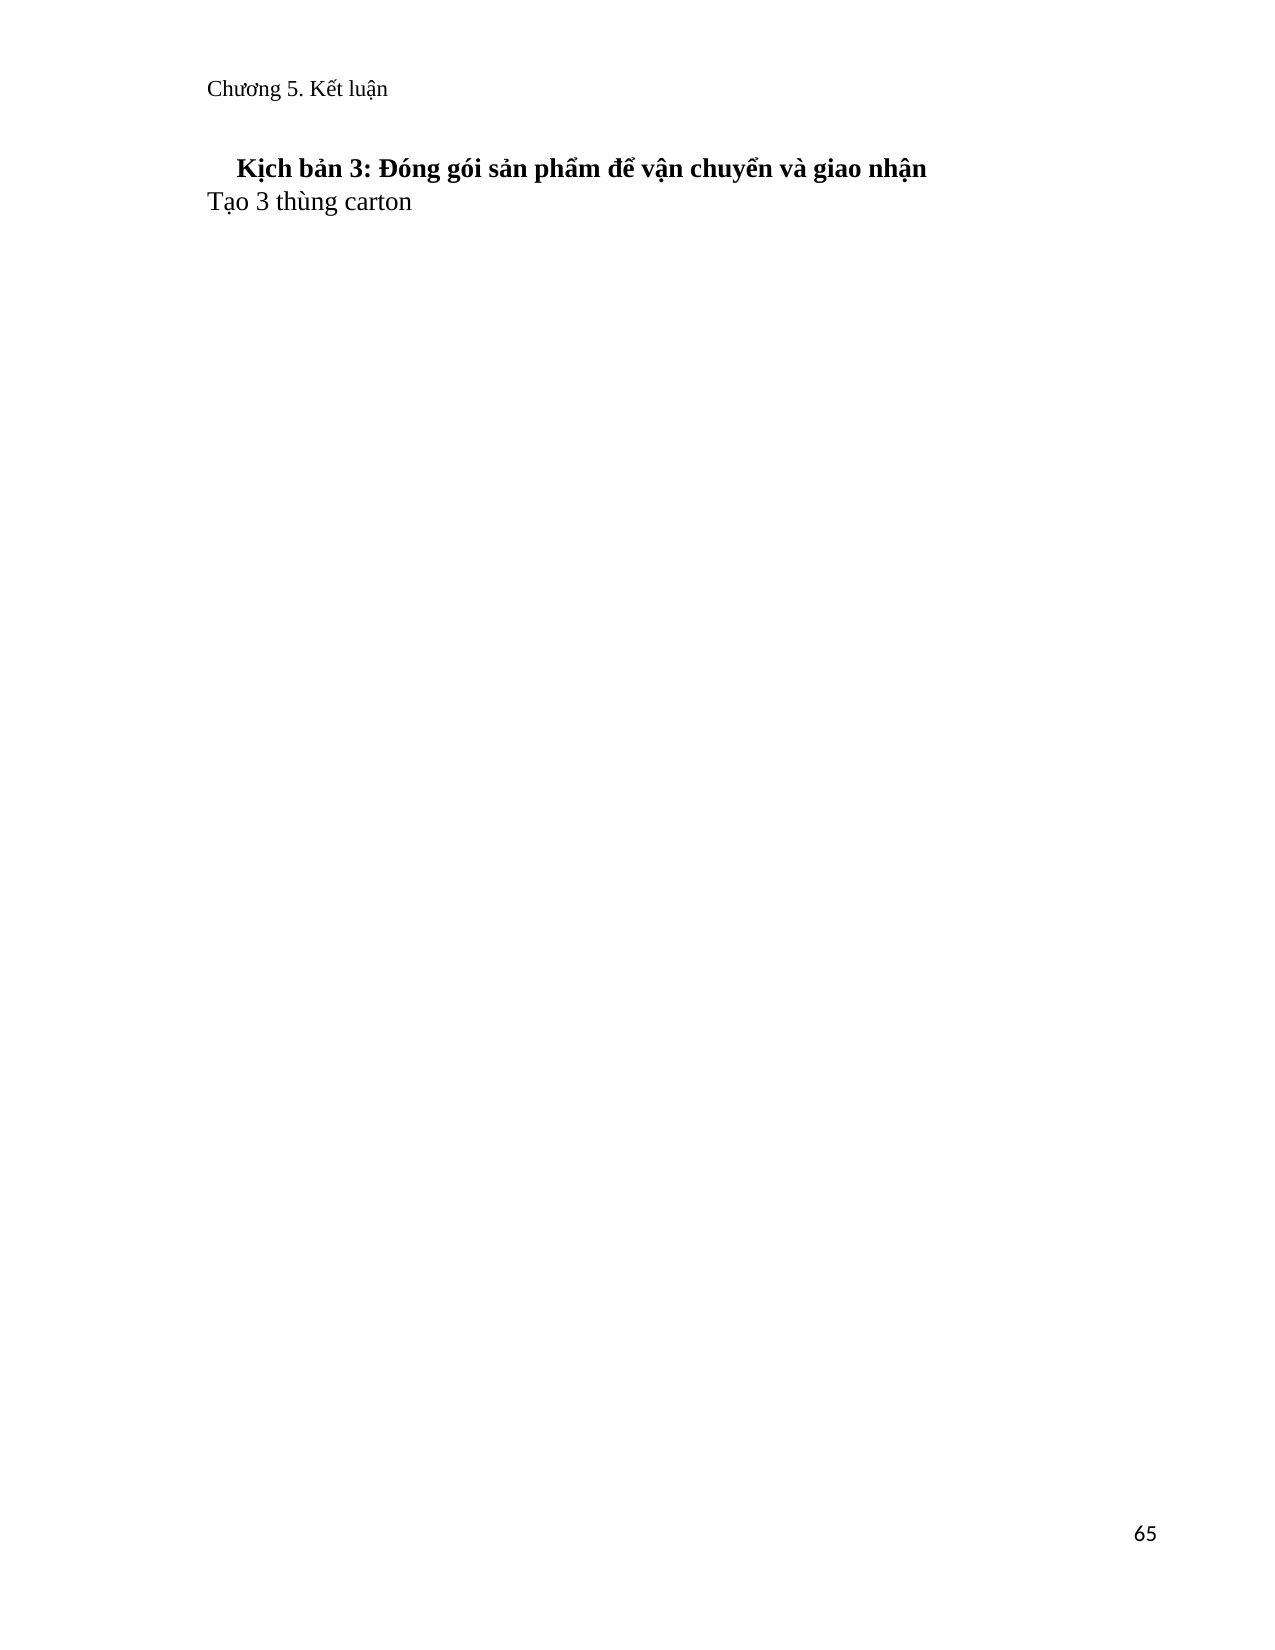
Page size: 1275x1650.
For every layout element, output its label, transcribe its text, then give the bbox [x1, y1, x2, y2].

text Tạo 3 thùng carton [207, 185, 1157, 216]
subtitle Kịch bản 3: Đóng gói sản phẩm để vận chuyển và giao nhận [236, 152, 1157, 183]
